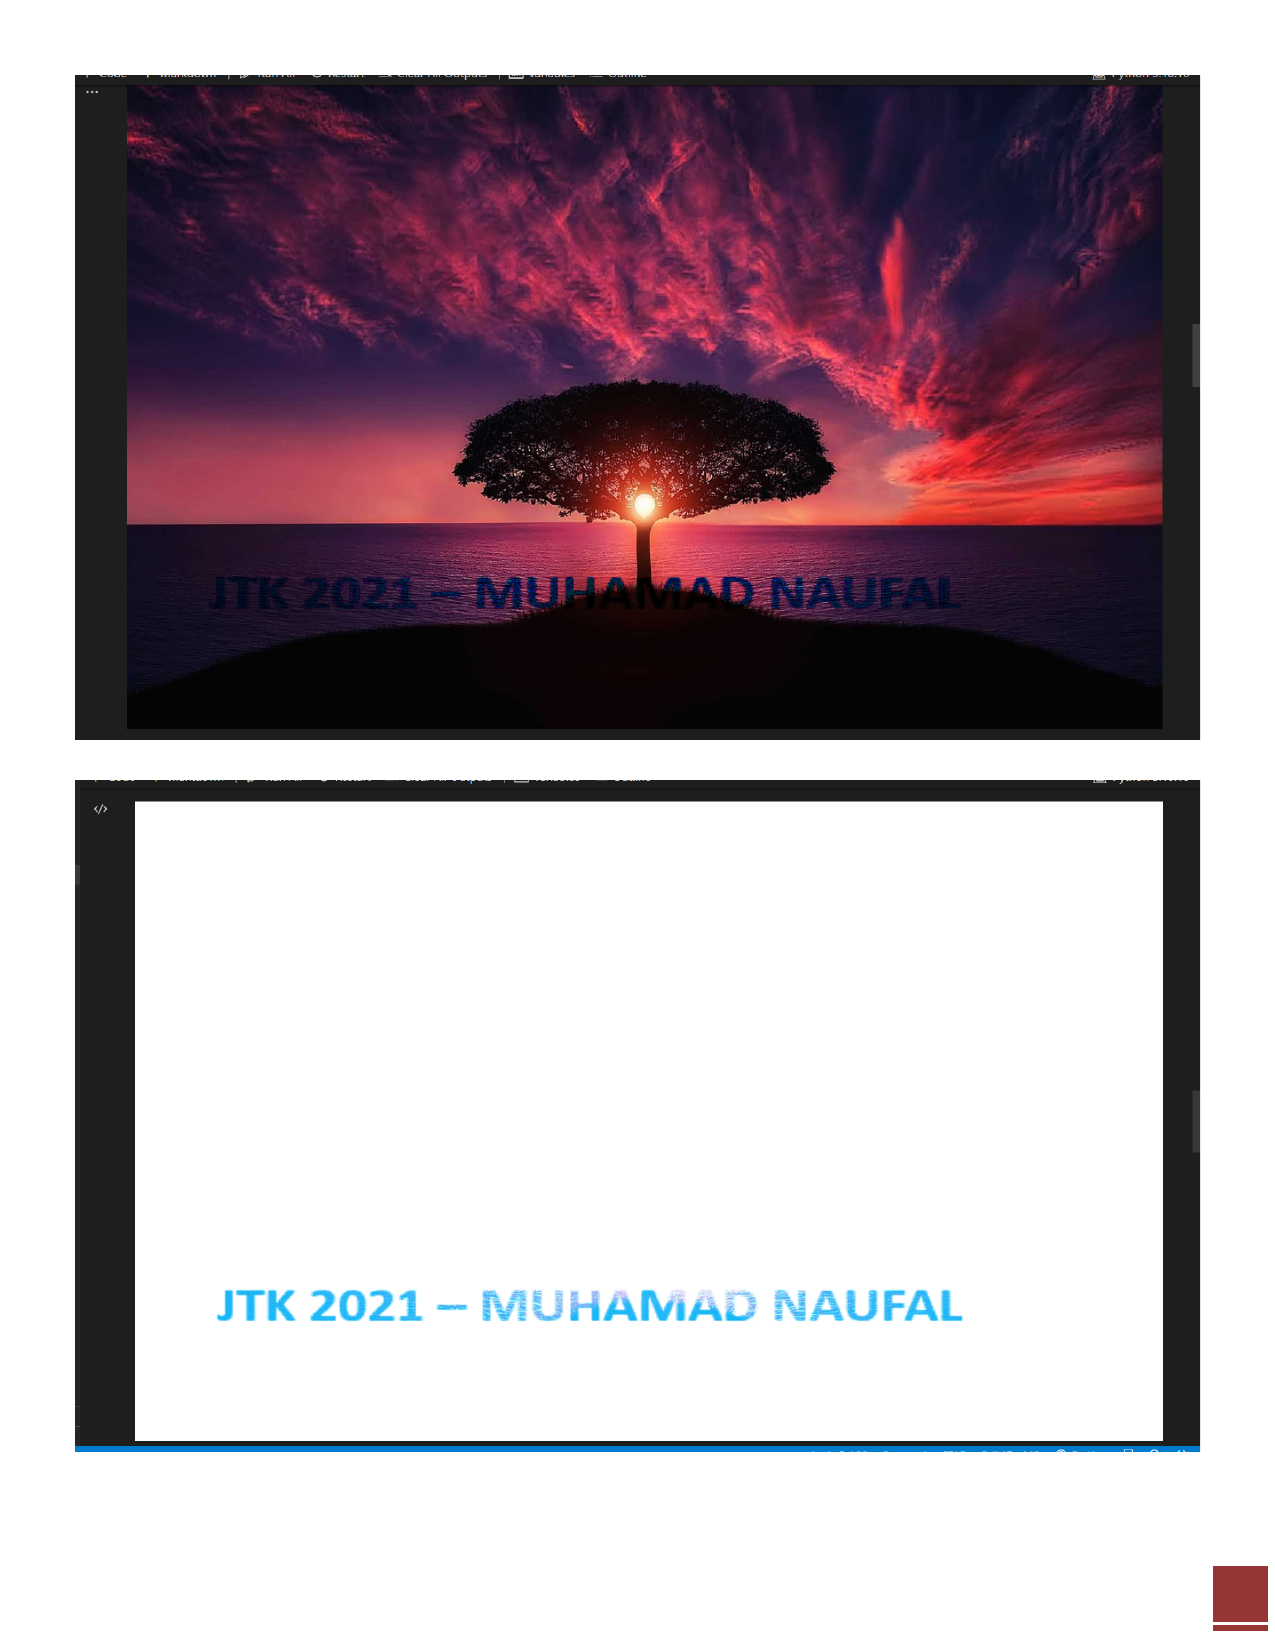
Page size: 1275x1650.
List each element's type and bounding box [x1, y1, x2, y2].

picture [75, 780, 1200, 1452]
picture [75, 75, 1200, 740]
